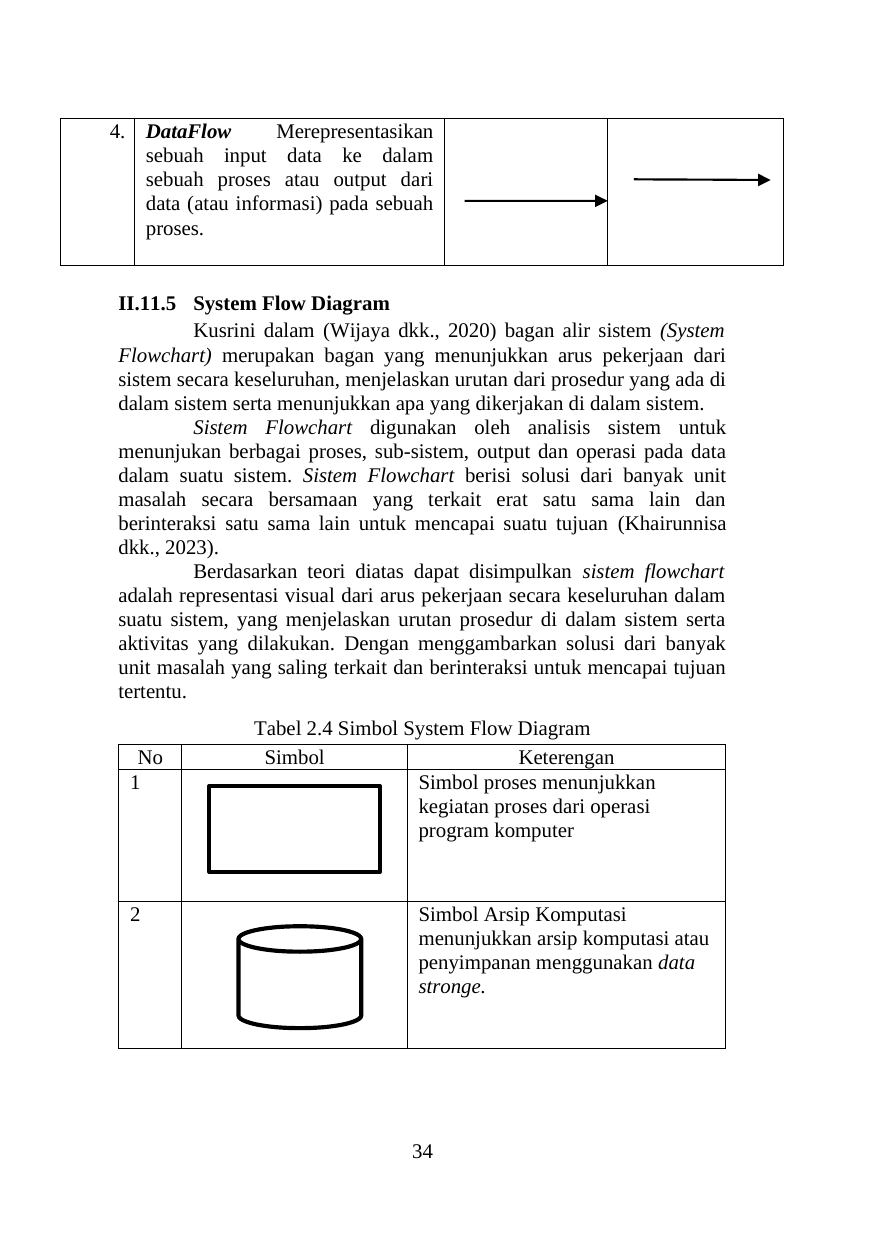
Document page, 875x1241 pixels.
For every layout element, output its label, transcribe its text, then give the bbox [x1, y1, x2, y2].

text Tabel 2.4 Simbol System Flow Diagram [118, 716, 726, 740]
table_cell 2 [119, 902, 181, 1048]
table_header Simbol [182, 745, 407, 769]
text Sistem Flowchart digunakan oleh analisis sistem untuk menunjukan berbagai proses, sub-sistem, output dan operasi pada data dalam suatu sistem. Sistem Flowchart berisi solusi dari banyak unit masalah secara bersamaan yang terkait erat satu sama lain dan berinteraksi satu sama lain untuk mencapai suatu tujuan . [118, 415, 726, 559]
table_cell [182, 770, 407, 901]
table_cell Simbol proses menunjukkan kegiatan proses dari operasi program komputer [408, 770, 725, 901]
text Kusrini dalam (Wijaya dkk., 2020) bagan alir sistem (System Flowchart) merupakan bagan yang menunjukkan arus pekerjaan dari sistem secara keseluruhan, menjelaskan urutan dari prosedur yang ada di dalam sistem serta menunjukkan apa yang dikerjakan di dalam sistem. [118, 318, 726, 415]
table_cell DataFlow Merepresentasikan sebuah input data ke dalam sebuah proses atau output dari data (atau informasi) pada sebuah proses. [135, 119, 444, 265]
text Berdasarkan teori diatas dapat disimpulkan sistem flowchart adalah representasi visual dari arus pekerjaan secara keseluruhan dalam suatu sistem, yang menjelaskan urutan prosedur di dalam sistem serta aktivitas yang dilakukan. Dengan menggambarkan solusi dari banyak unit masalah yang saling terkait dan berinteraksi untuk mencapai tujuan tertentu. [118, 559, 726, 703]
table_cell [182, 902, 407, 1048]
table_cell [61, 119, 134, 265]
table_cell Simbol Arsip Komputasi menunjukkan arsip komputasi atau penyimpanan menggunakan data stronge. [408, 902, 725, 1048]
table_cell [445, 119, 607, 265]
table_cell [608, 119, 783, 265]
table_header No [119, 745, 181, 769]
table_cell 1 [119, 770, 181, 901]
subtitle System Flow Diagram [118, 291, 726, 315]
table_header Keterengan [408, 745, 725, 769]
